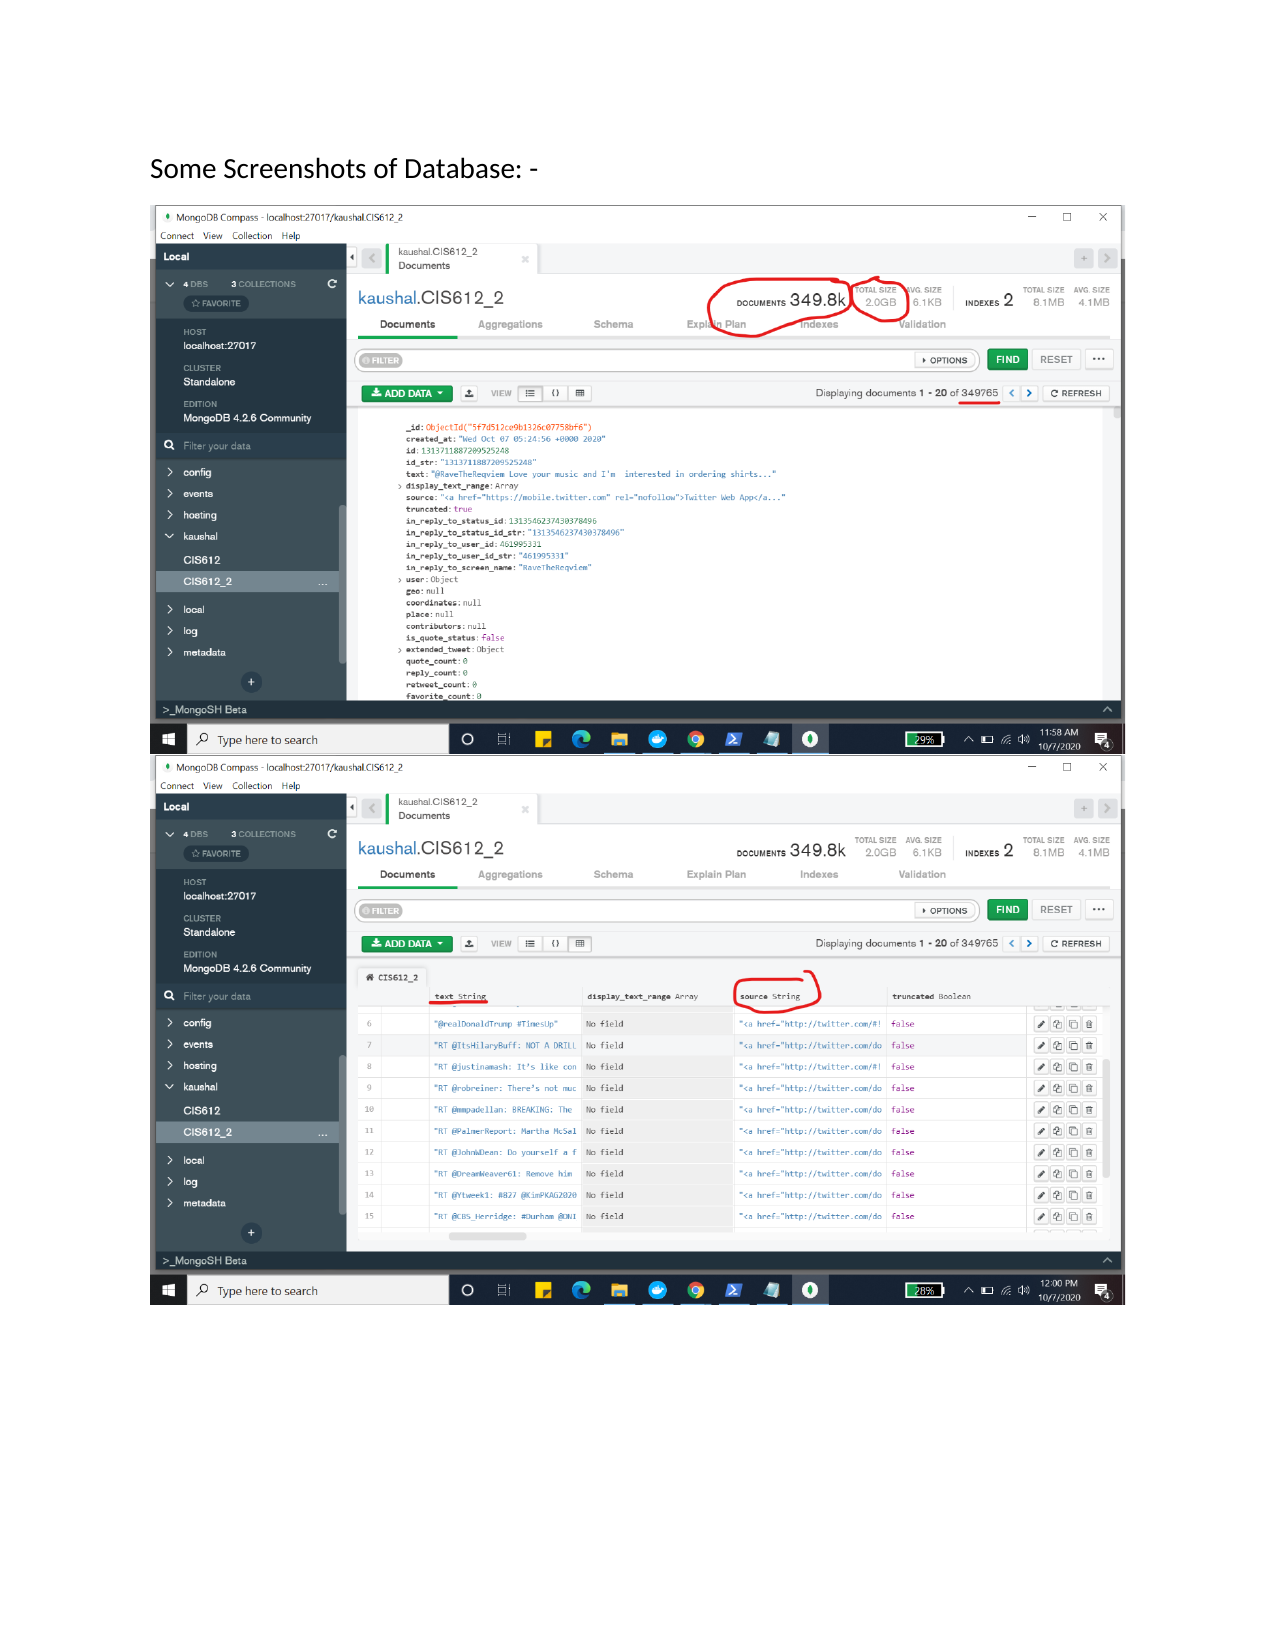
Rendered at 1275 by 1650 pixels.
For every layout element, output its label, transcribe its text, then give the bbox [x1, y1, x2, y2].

text Some Screenshots of Database: - [150, 150, 1125, 186]
picture [150, 205, 1125, 754]
picture [150, 755, 1125, 1305]
